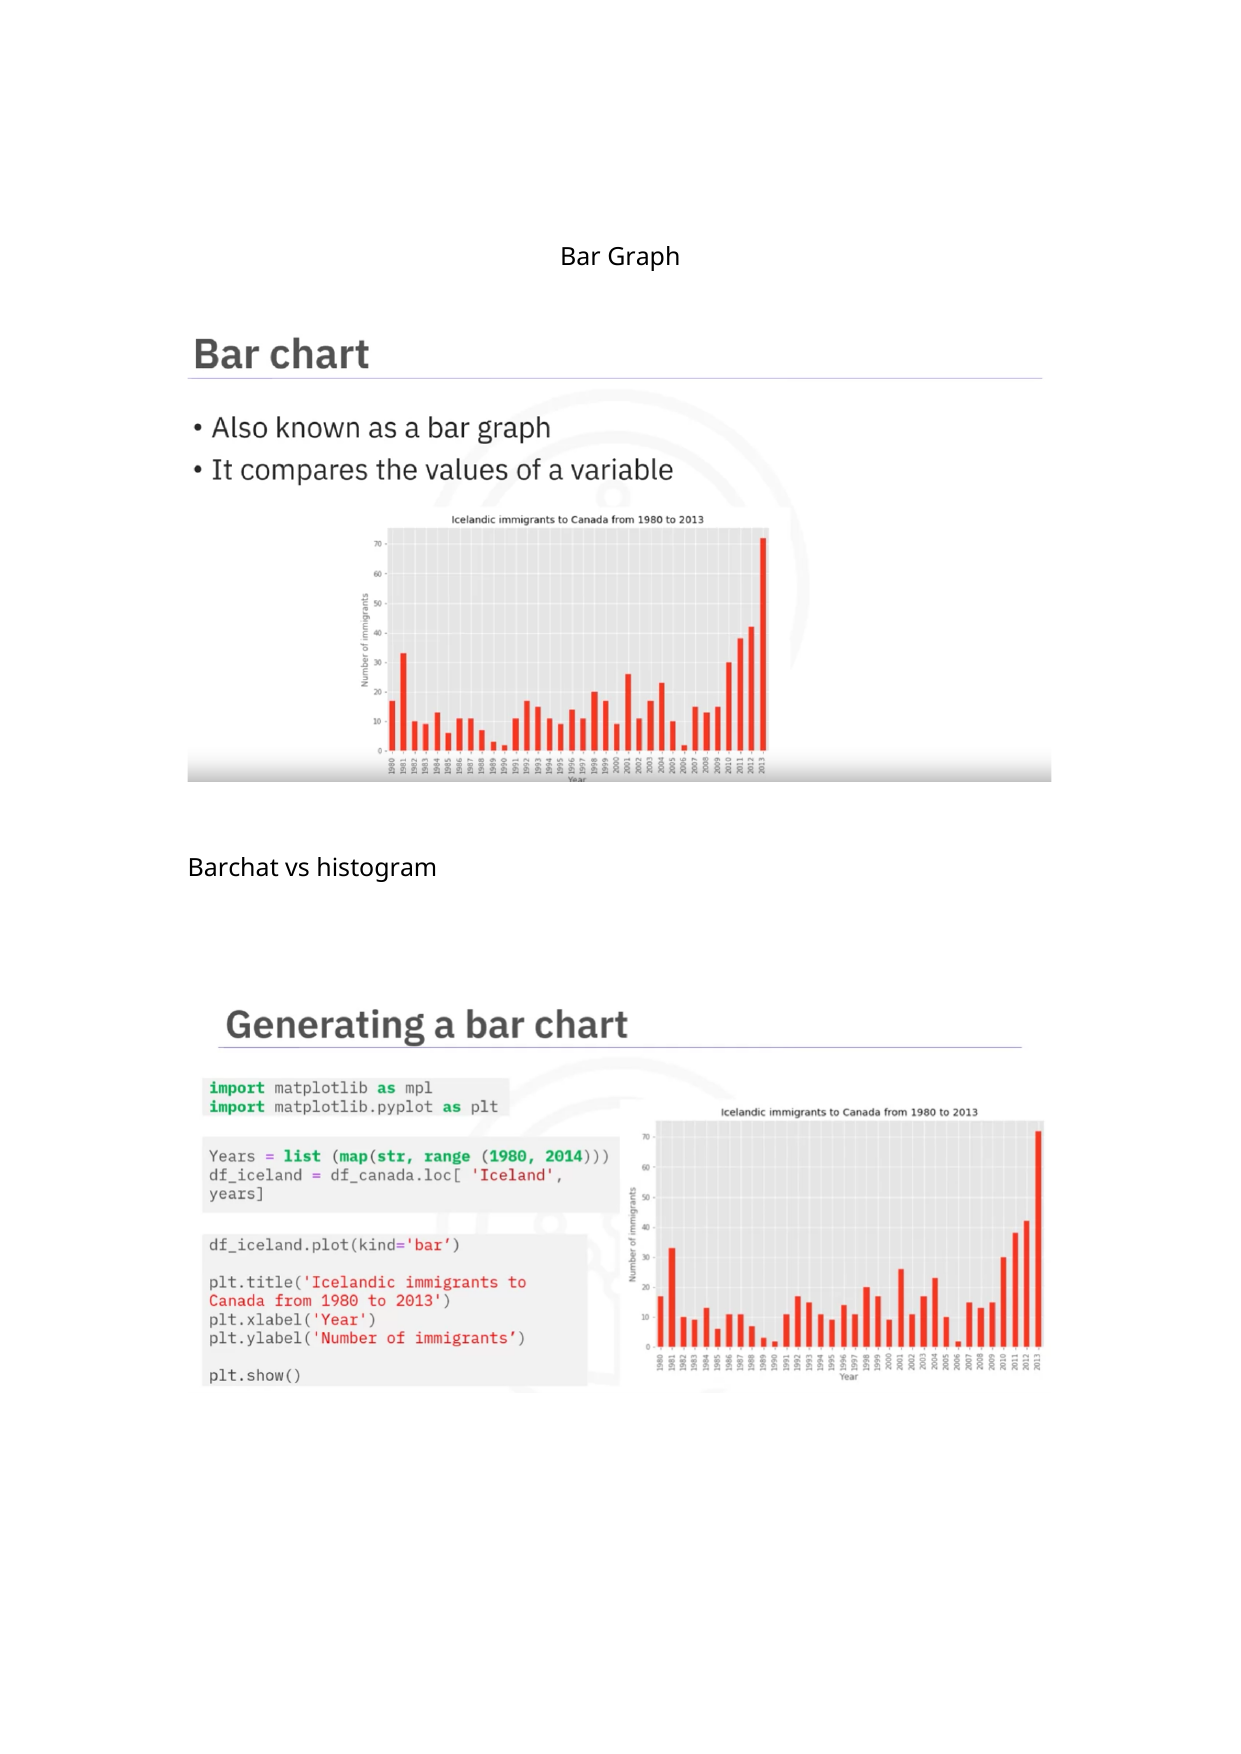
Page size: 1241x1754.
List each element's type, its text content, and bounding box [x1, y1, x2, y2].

picture [187, 317, 1052, 782]
picture [187, 990, 1052, 1393]
text Bar Graph [187, 224, 1053, 289]
text Barchat vs histogram [187, 834, 1053, 899]
